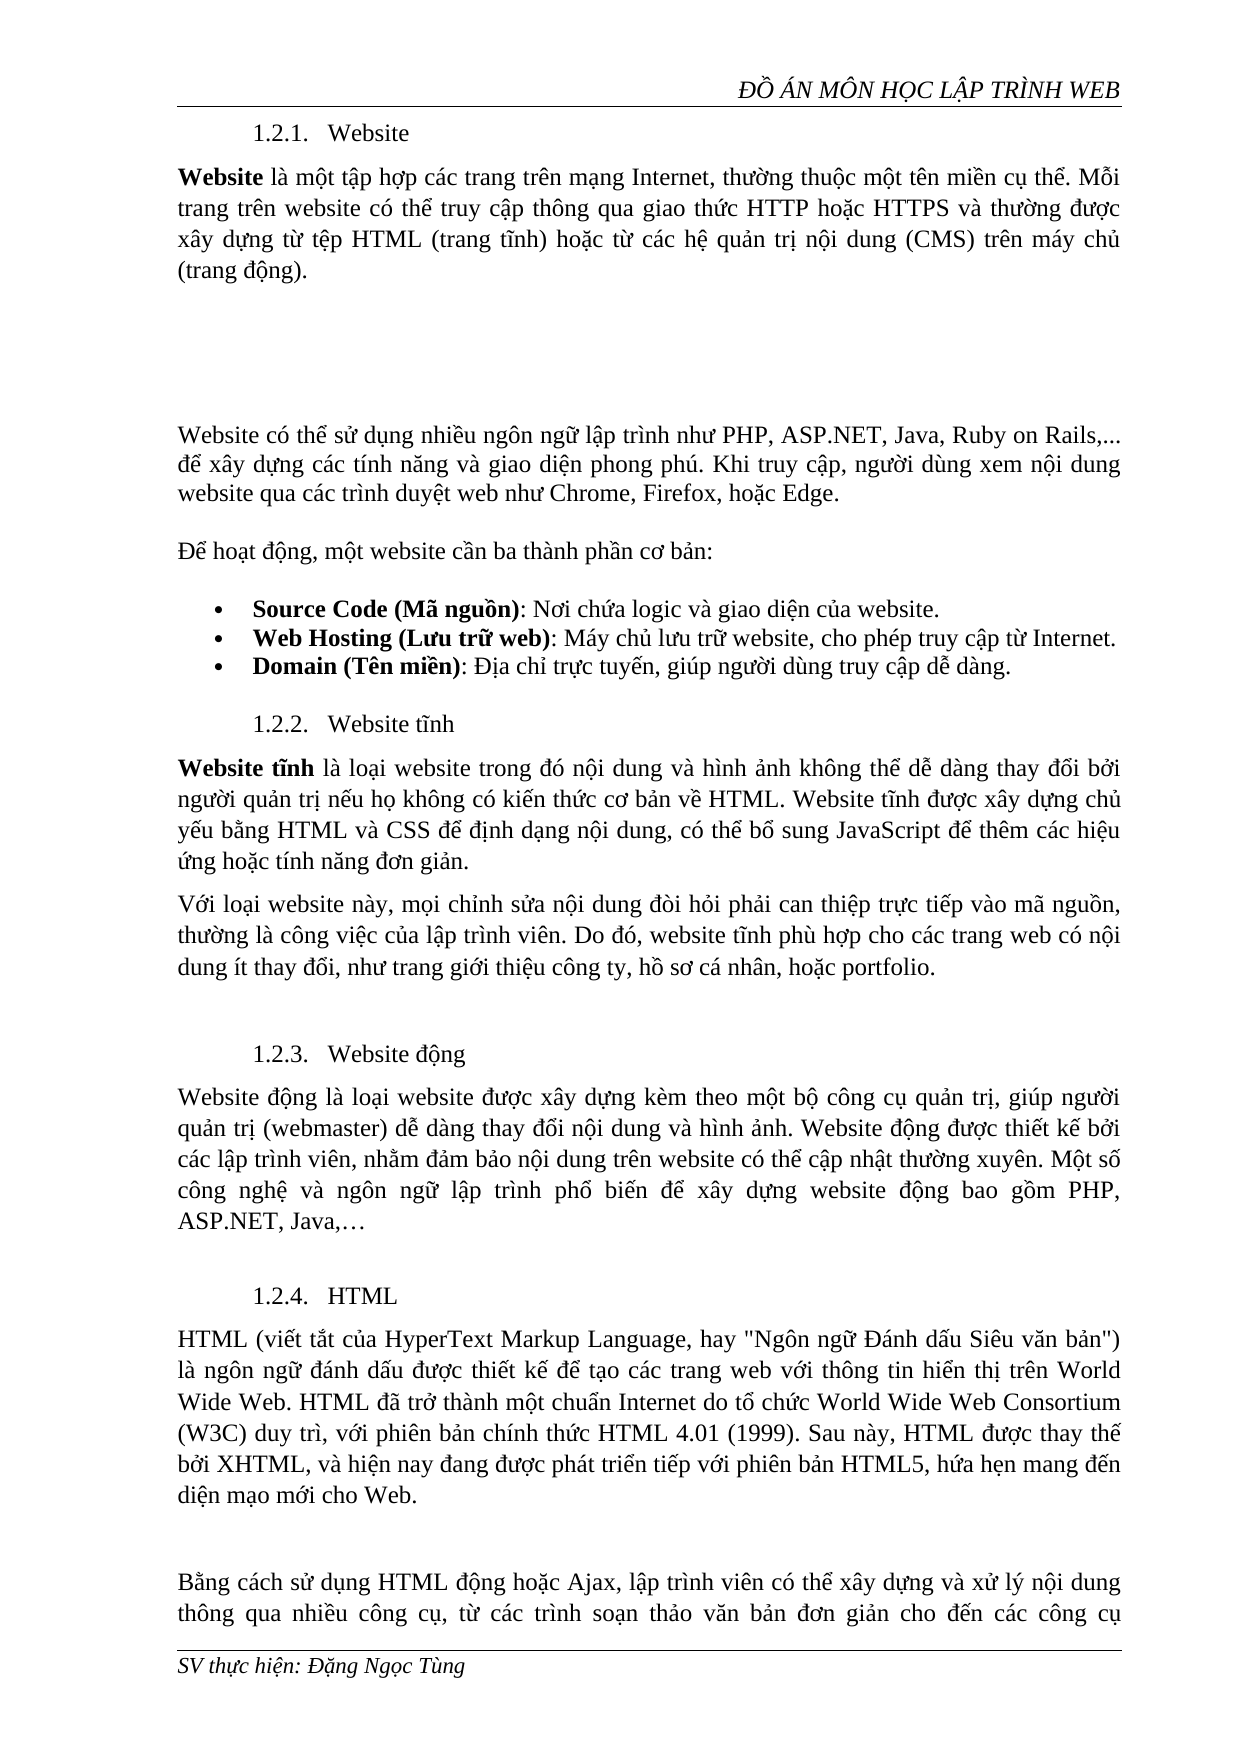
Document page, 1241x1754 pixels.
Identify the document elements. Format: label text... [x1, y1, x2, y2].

list Source Code (Mã nguồn): Nơi chứa logic và giao diện của website. [215, 594, 1122, 623]
text Website động là loại website được xây dựng kèm theo một bộ công cụ quản trị, giúp người quản trị (webmaster) dễ dàng thay đổi nội dung và hình ảnh. Website động được thiết kế bởi các lập trình viên, nhằm đảm bảo nội dung trên website có thể cập nhật thường xuyên. Một số công nghệ và ngôn ngữ lập trình phổ biến để xây dựng website động bao gồm PHP, ASP.NET, Java,… [177, 1082, 1122, 1235]
list Website [252, 118, 1122, 147]
list Domain (Tên miền): Địa chỉ trực tuyến, giúp người dùng truy cập dễ dàng. [215, 651, 1122, 680]
list Web Hosting (Lưu trữ web): Máy chủ lưu trữ website, cho phép truy cập từ Internet. [215, 623, 1122, 651]
text Với loại website này, mọi chỉnh sửa nội dung đòi hỏi phải can thiệp trực tiếp vào mã nguồn, thường là công việc của lập trình viên. Do đó, website tĩnh phù hợp cho các trang web có nội dung ít thay đổi, như trang giới thiệu công ty, hồ sơ cá nhân, hoặc portfolio. [177, 889, 1122, 980]
text Website là một tập hợp các trang trên mạng Internet, thường thuộc một tên miền cụ thể. Mỗi trang trên website có thể truy cập thông qua giao thức HTTP hoặc HTTPS và thường được xây dựng từ tệp HTML (trang tĩnh) hoặc từ các hệ quản trị nội dung (CMS) trên máy chủ (trang động). [177, 162, 1122, 283]
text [177, 1567, 1122, 1627]
text Website có thể sử dụng nhiều ngôn ngữ lập trình như PHP, ASP.NET, Java, Ruby on Rails,... để xây dựng các tính năng và giao diện phong phú. Khi truy cập, người dùng xem nội dung website qua các trình duyệt web như Chrome, Firefox, hoặc Edge. [177, 421, 1122, 507]
text Để hoạt động, một website cần ba thành phần cơ bản: [177, 536, 1122, 565]
list Website tĩnh [252, 709, 1122, 738]
text HTML (viết tắt của HyperText Markup Language, hay "Ngôn ngữ Đánh dấu Siêu văn bản") là ngôn ngữ đánh dấu được thiết kế để tạo các trang web với thông tin hiển thị trên World Wide Web. HTML đã trở thành một chuẩn Internet do tổ chức World Wide Web Consortium (W3C) duy trì, với phiên bản chính thức HTML 4.01 (1999). Sau này, HTML được thay thế bởi XHTML, và hiện nay đang được phát triển tiếp với phiên bản HTML5, hứa hẹn mang đến diện mạo mới cho Web. [177, 1324, 1122, 1508]
list HTML [252, 1281, 1122, 1310]
list Website động [252, 1039, 1122, 1067]
text Website tĩnh là loại website trong đó nội dung và hình ảnh không thể dễ dàng thay đổi bởi người quản trị nếu họ không có kiến thức cơ bản về HTML. Website tĩnh được xây dựng chủ yếu bằng HTML và CSS để định dạng nội dung, có thể bổ sung JavaScript để thêm các hiệu ứng hoặc tính năng đơn giản. [177, 753, 1122, 875]
